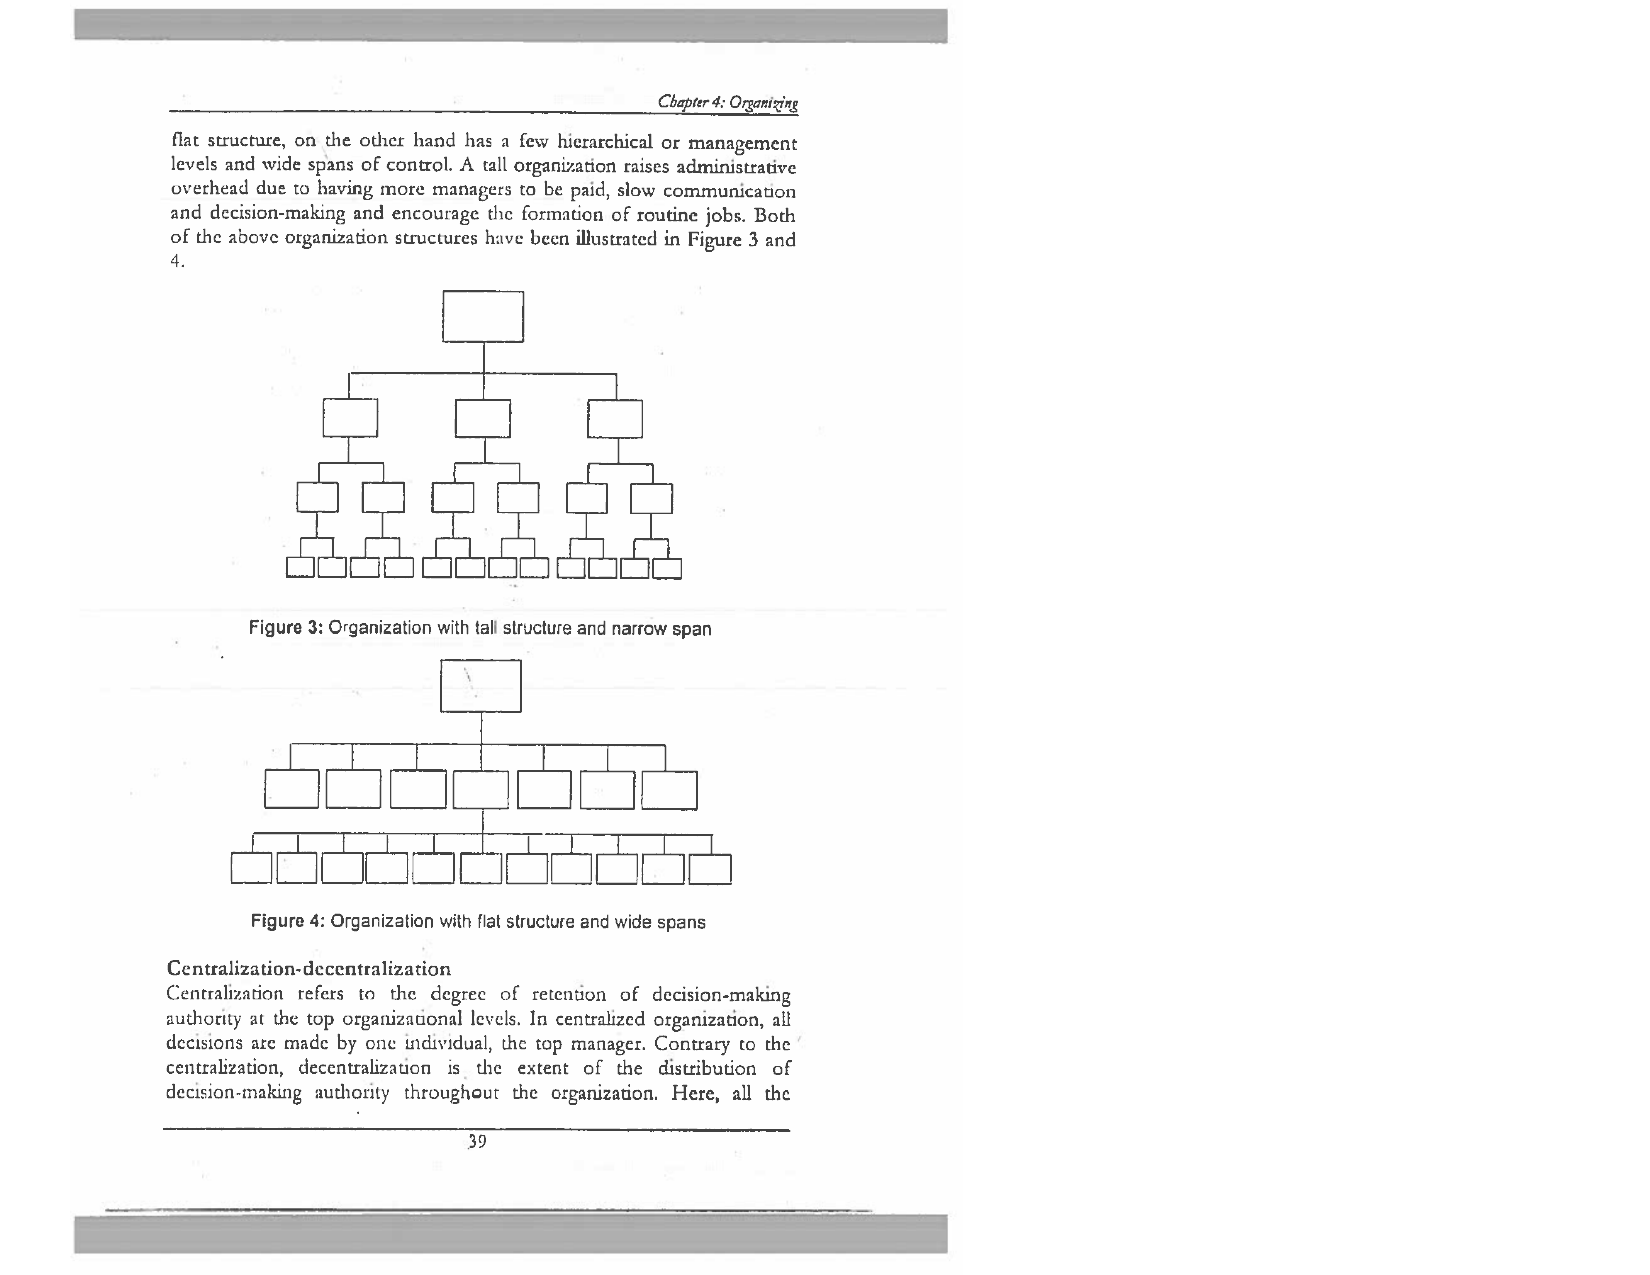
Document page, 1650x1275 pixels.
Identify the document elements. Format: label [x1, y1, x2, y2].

picture [70, 0, 963, 1275]
